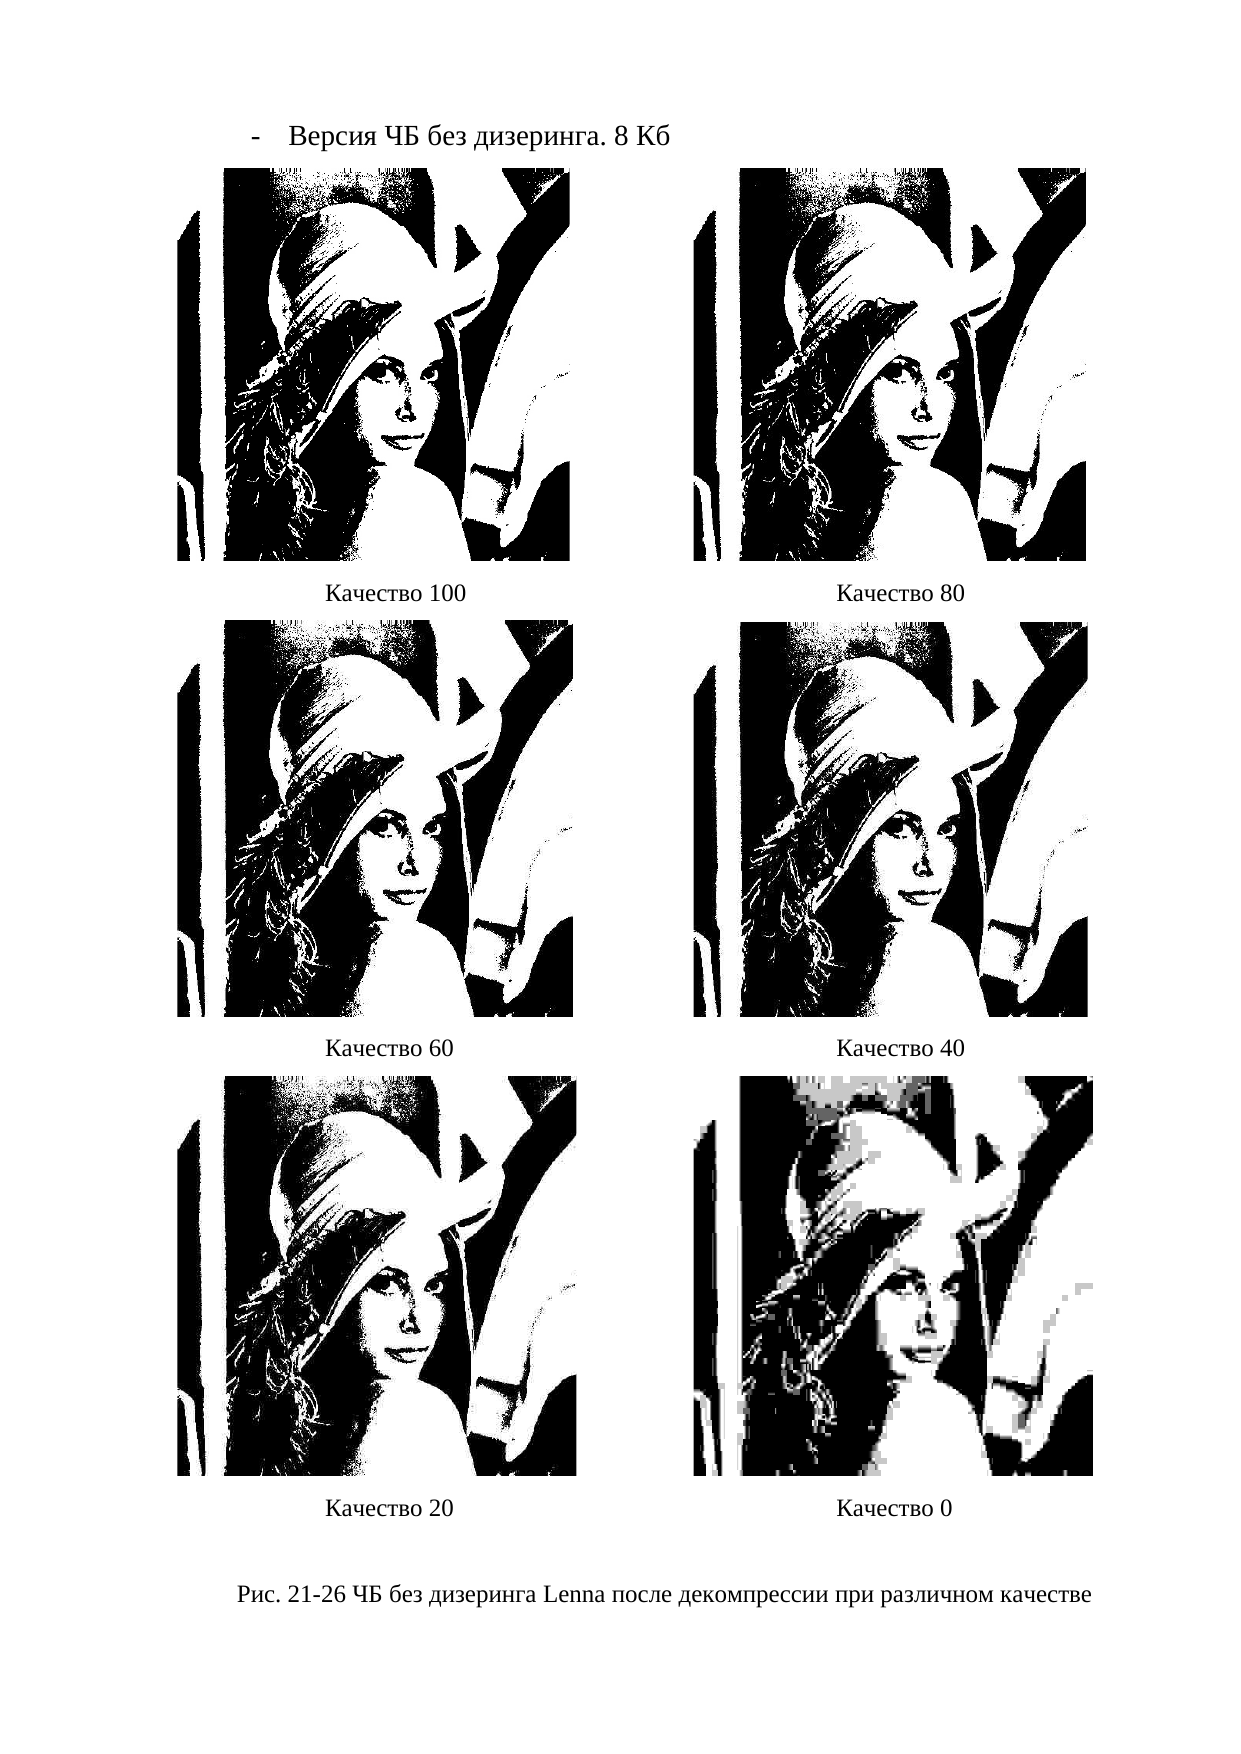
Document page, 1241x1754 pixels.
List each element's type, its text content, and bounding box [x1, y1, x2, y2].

picture [693, 168, 1086, 561]
picture [177, 620, 573, 1017]
picture [177, 1076, 577, 1476]
text Качество 20 Качество 0 [251, 1493, 1152, 1522]
picture [693, 1076, 1093, 1476]
text Рис. 21-26 ЧБ без дизеринга Lenna после декомпрессии при различном качестве [177, 1579, 1152, 1608]
text Качество 60 Качество 40 [251, 1033, 1152, 1062]
picture [693, 622, 1088, 1017]
text Качество 100 Качество 80 [251, 578, 1152, 606]
picture [177, 168, 570, 561]
list Версия ЧБ без дизеринга. 8 Кб [251, 118, 1152, 152]
